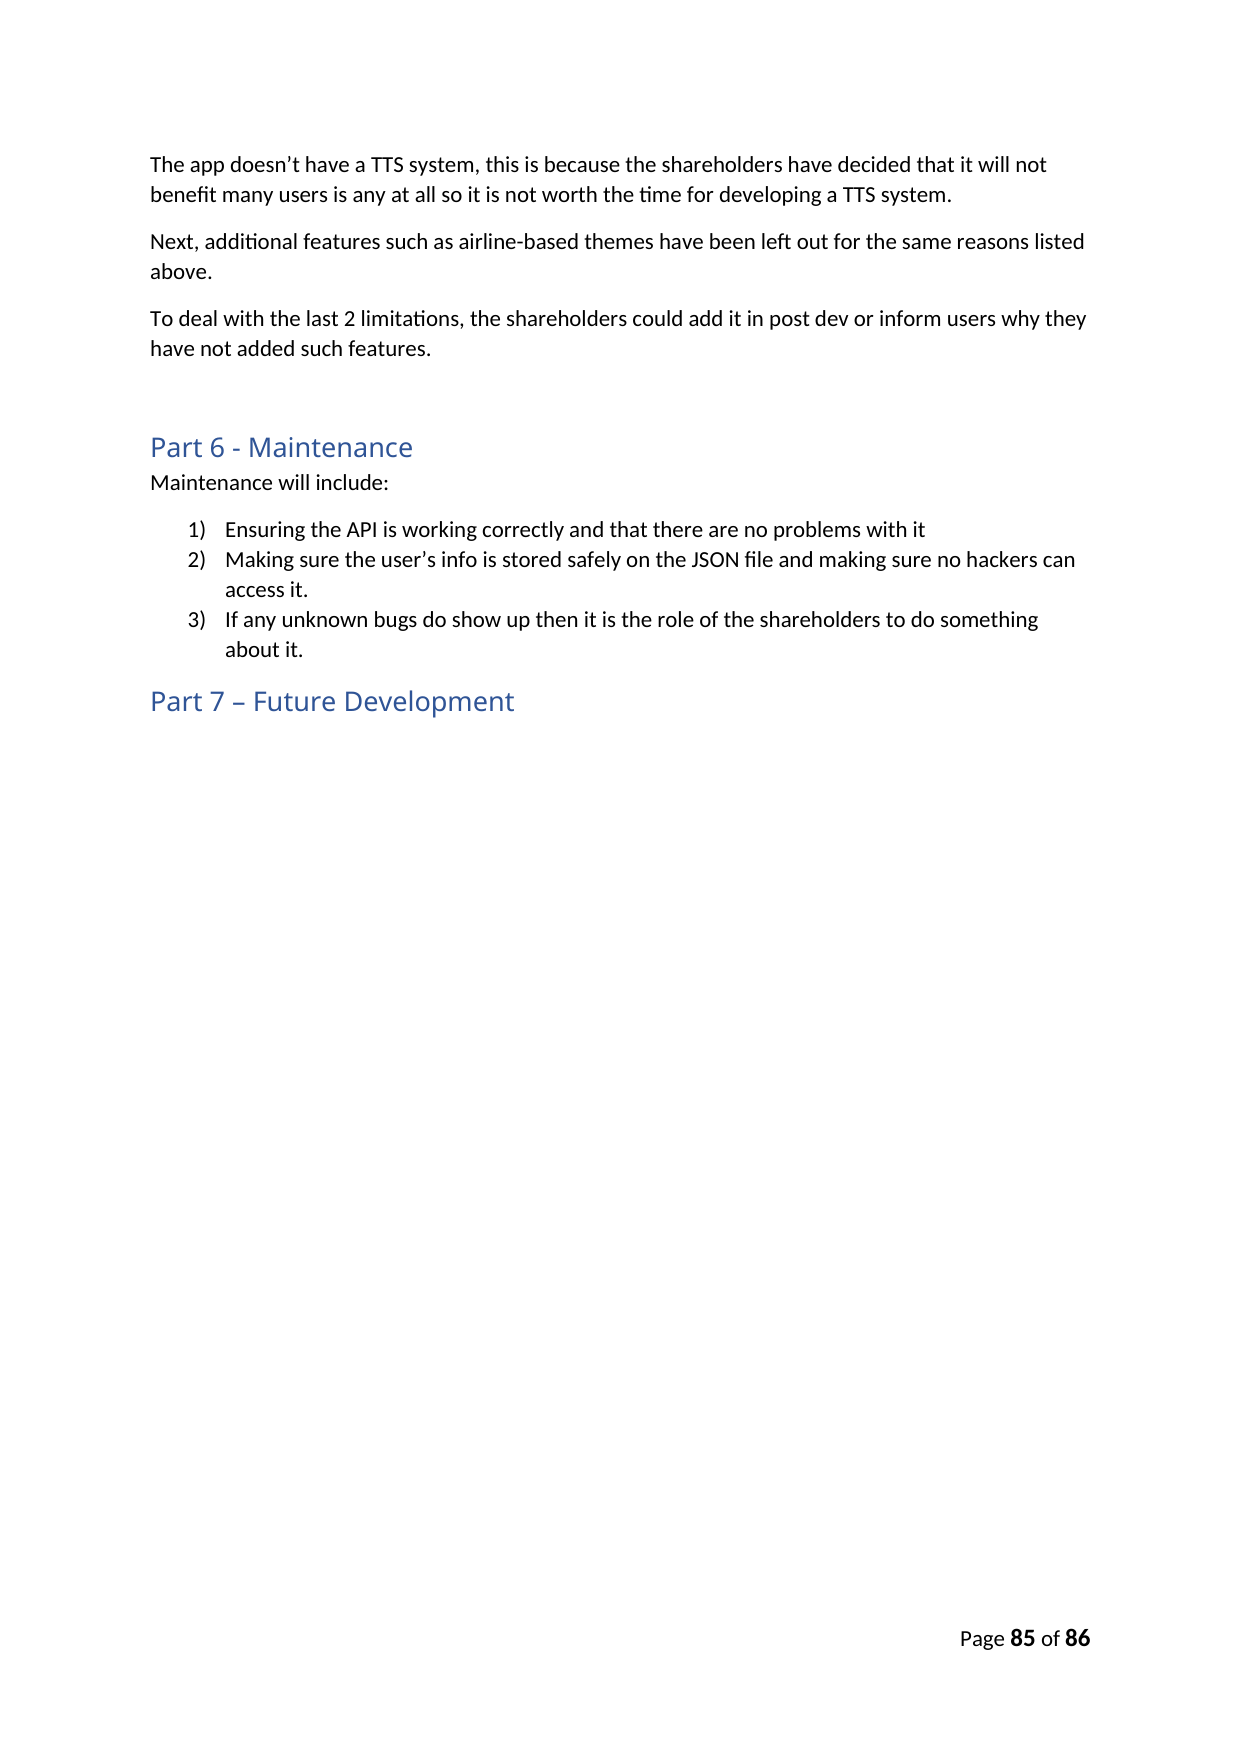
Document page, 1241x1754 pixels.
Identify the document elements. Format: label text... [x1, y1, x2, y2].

text Next, additional features such as airline-based themes have been left out for the same reasons listed above. [150, 227, 1090, 285]
text The app doesn’t have a TTS system, this is because the shareholders have decided that it will not benefit many users is any at all so it is not worth the time for developing a TTS system. [150, 150, 1090, 208]
list If any unknown bugs do show up then it is the role of the shareholders to do something about it. [187, 605, 1090, 664]
subtitle Part 6 - Maintenance [150, 428, 1090, 465]
list Ensuring the API is working correctly and that there are no problems with it [187, 515, 1090, 543]
text Maintenance will include: [150, 468, 1090, 496]
subtitle Part 7 – Future Development [150, 682, 1090, 719]
list Making sure the user’s info is stored safely on the JSON file and making sure no hackers can access it. [187, 545, 1090, 603]
text To deal with the last 2 limitations, the shareholders could add it in post dev or inform users why they have not added such features. [150, 304, 1090, 362]
